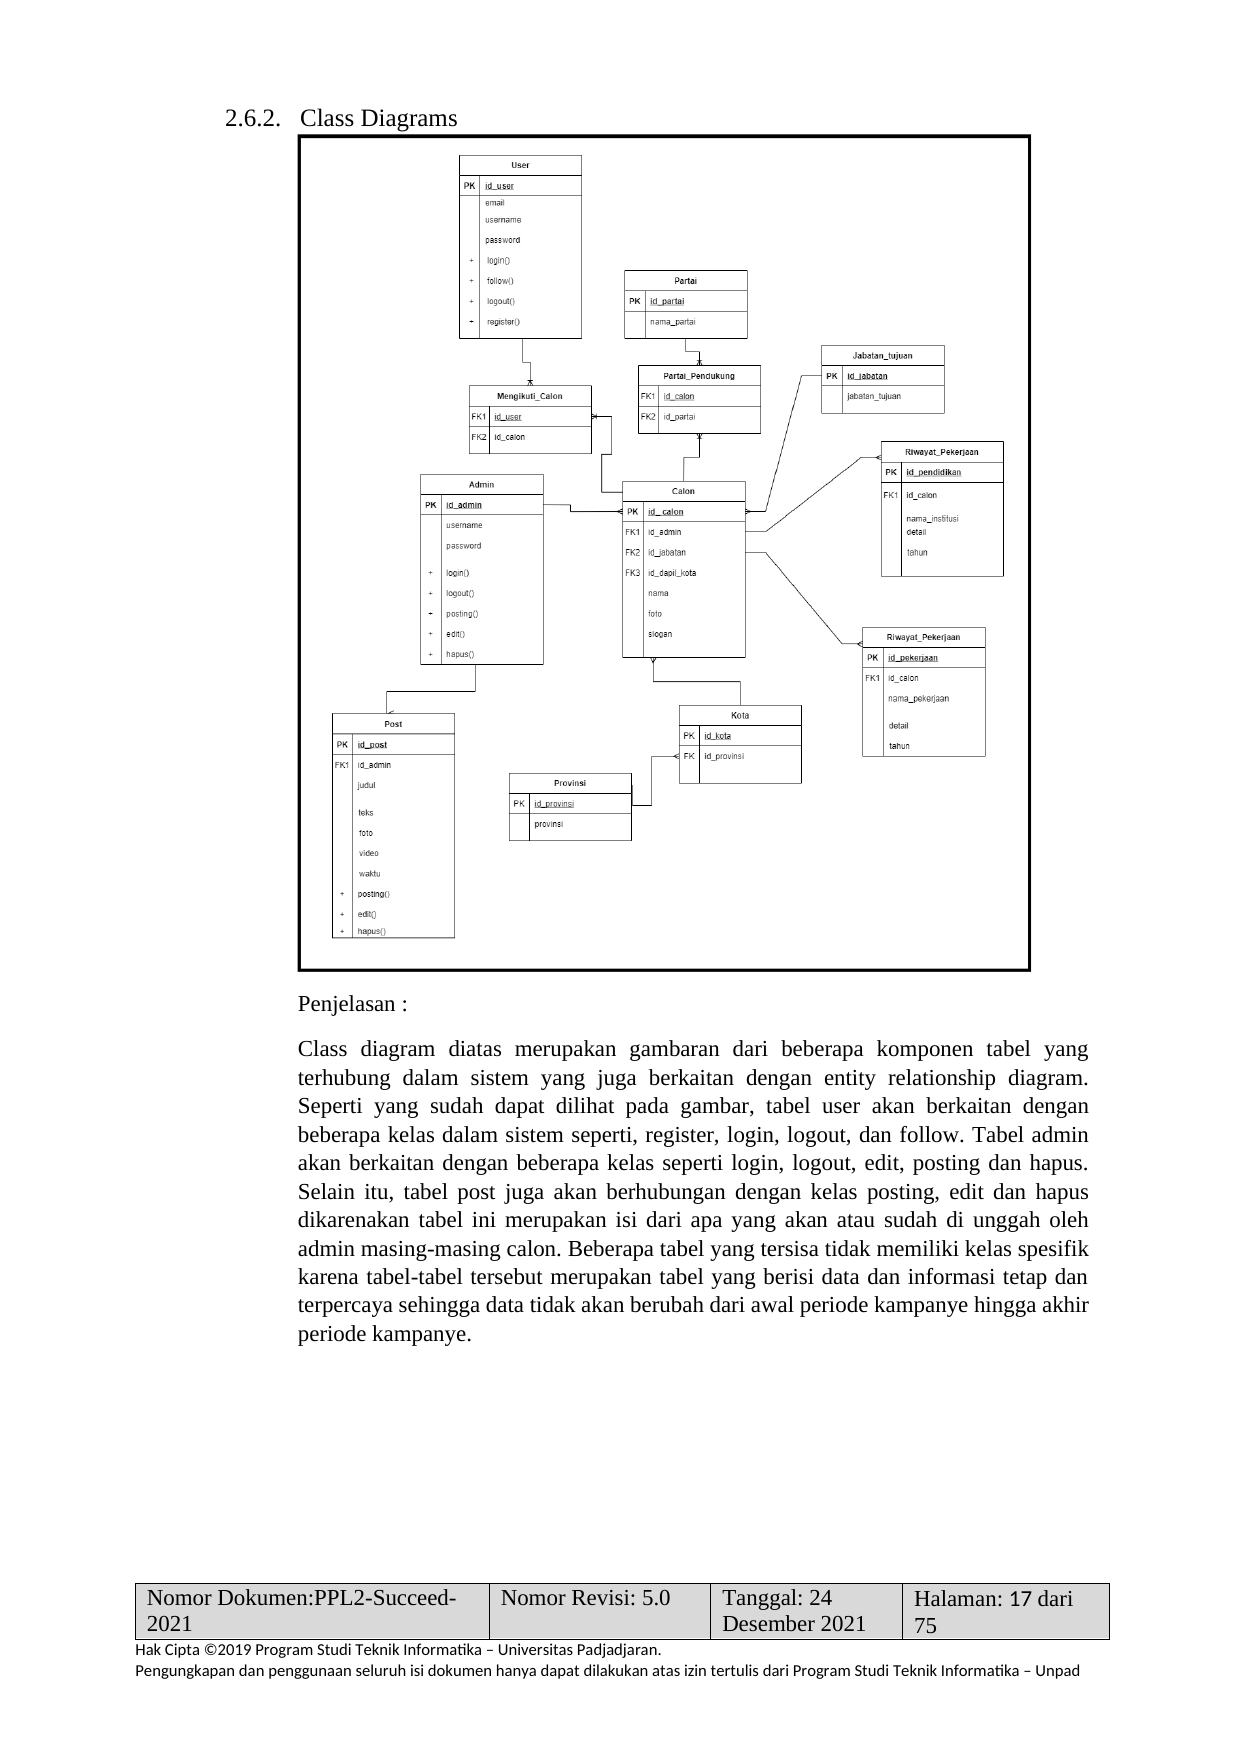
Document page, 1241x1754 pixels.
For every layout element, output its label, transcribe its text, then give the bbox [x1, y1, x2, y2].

text Penjelasan : [298, 990, 1090, 1017]
subtitle Class Diagrams [225, 103, 1090, 132]
picture [297, 134, 1032, 972]
text Class diagram diatas merupakan gambaran dari beberapa komponen tabel yang terhubung dalam sistem yang juga berkaitan dengan entity relationship diagram. Seperti yang sudah dapat dilihat pada gambar, tabel user akan berkaitan dengan beberapa kelas dalam sistem seperti, register, login, logout, dan follow. Tabel admin akan berkaitan dengan beberapa kelas seperti login, logout, edit, posting dan hapus. Selain itu, tabel post juga akan berhubungan dengan kelas posting, edit dan hapus dikarenakan tabel ini merupakan isi dari apa yang akan atau sudah di unggah oleh admin masing-masing calon. Beberapa tabel yang tersisa tidak memiliki kelas spesifik karena tabel-tabel tersebut merupakan tabel yang berisi data dan informasi tetap dan terpercaya sehingga data tidak akan berubah dari awal periode kampanye hingga akhir periode kampanye. [298, 1036, 1090, 1346]
